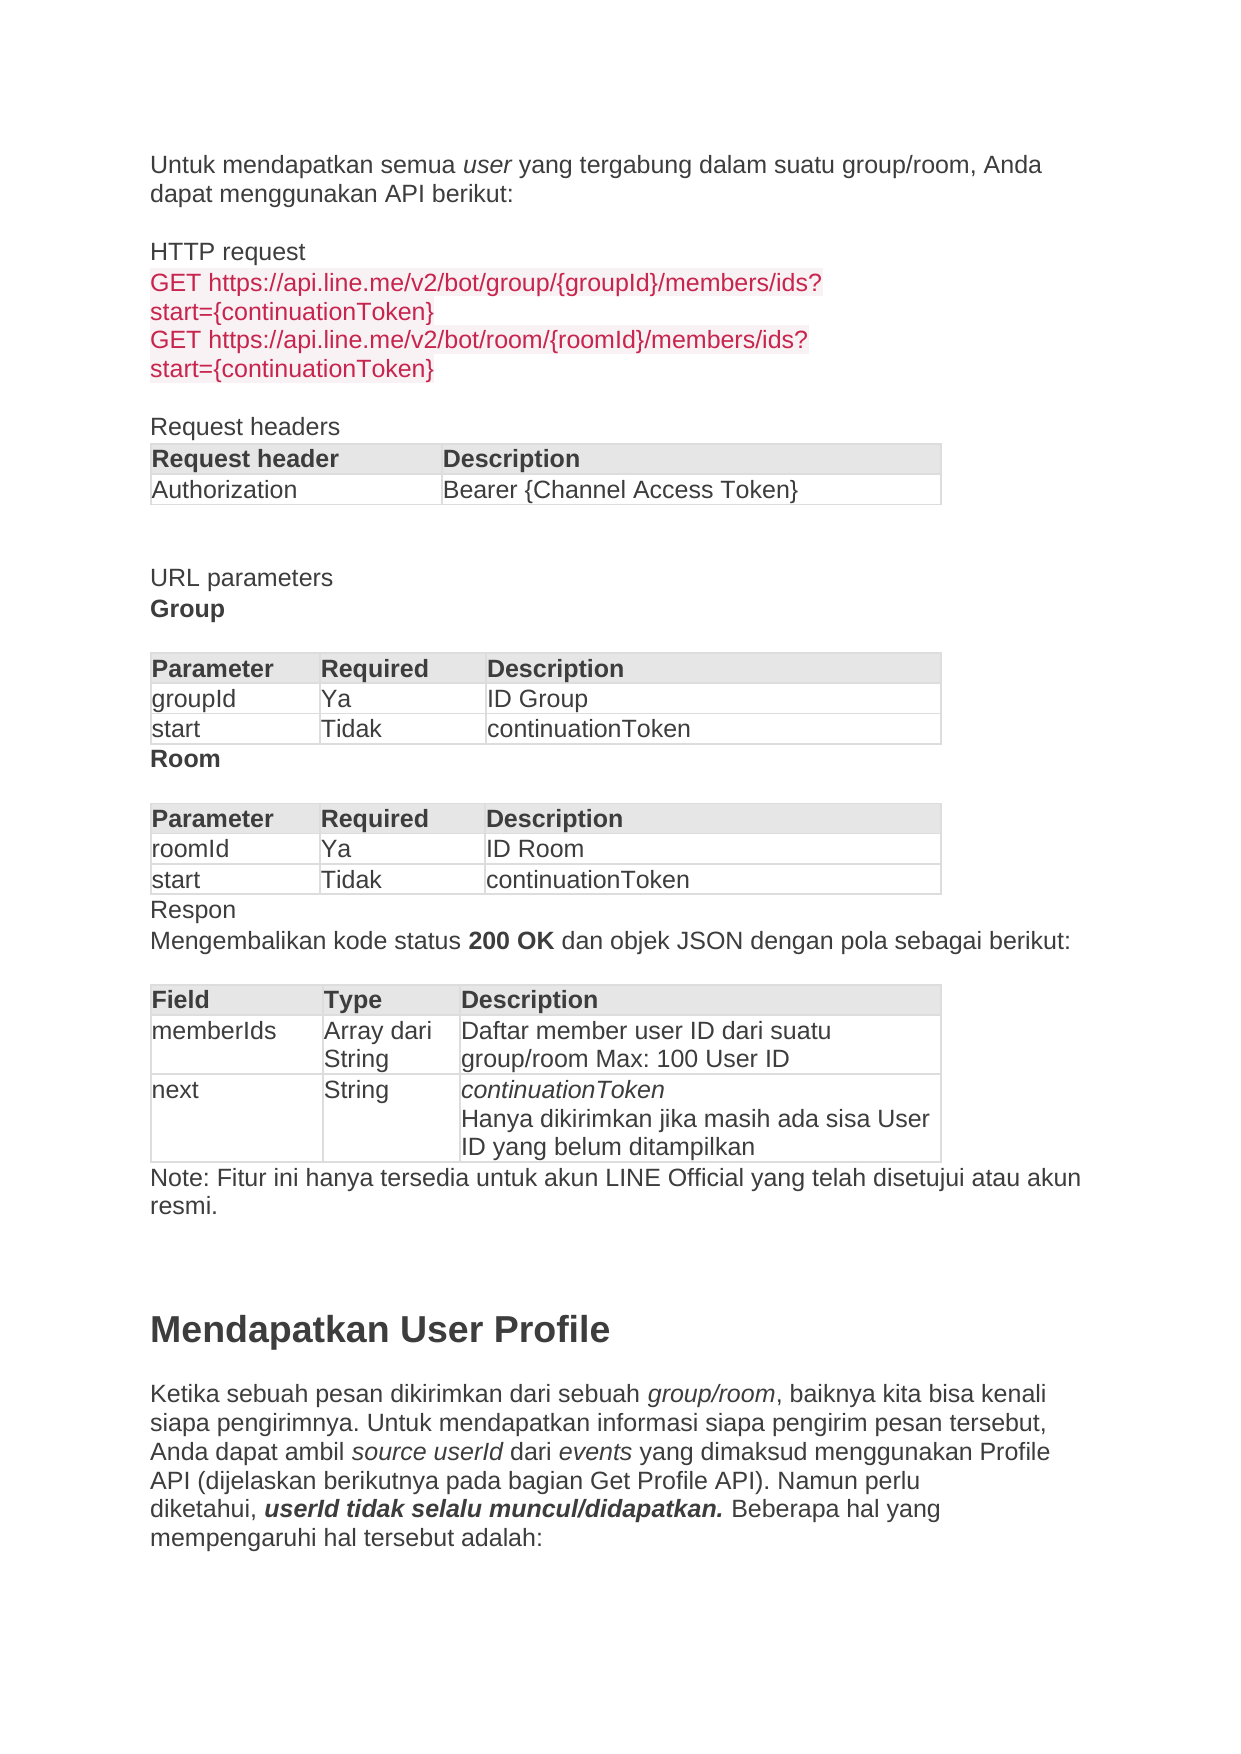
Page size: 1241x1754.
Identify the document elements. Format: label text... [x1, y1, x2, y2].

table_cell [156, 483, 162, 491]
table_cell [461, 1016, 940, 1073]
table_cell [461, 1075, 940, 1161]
text Note: Fitur ini hanya tersedia untuk akun LINE Official yang telah disetujui atau akun resmi. [150, 1163, 1090, 1220]
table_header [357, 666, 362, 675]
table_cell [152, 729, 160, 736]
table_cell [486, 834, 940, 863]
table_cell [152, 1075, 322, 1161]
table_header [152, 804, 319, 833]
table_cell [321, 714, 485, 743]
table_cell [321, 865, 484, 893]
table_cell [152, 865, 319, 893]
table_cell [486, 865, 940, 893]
subtitle HTTP request [150, 237, 1090, 265]
subtitle Mendapatkan User Profile [150, 1307, 1090, 1350]
text GET https://api.line.me/v2/bot/group/{groupId}/members/ids?start={continuationToken} GET https://api.line.me/v2/bot/room/{roomId}/members/ids?start={continuationToken} [434, 268, 1090, 383]
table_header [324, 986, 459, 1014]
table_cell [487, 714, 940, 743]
text Room [150, 744, 1090, 773]
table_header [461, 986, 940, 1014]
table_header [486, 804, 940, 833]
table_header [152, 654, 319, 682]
text Ketika sebuah pesan dikirimkan dari sebuah group/room, baiknya kita bisa kenali siapa pengirimnya. Untuk mendapatkan informasi siapa pengirim pesan tersebut, Anda dapat ambil source userId dari events yang dimaksud menggunakan Profile API (dijelaskan berikutnya pada bagian Get Profile API). Namun perlu diketahui, userId tidak selalu muncul/didapatkan. Beberapa hal yang mempengaruhi hal tersebut adalah: [150, 1379, 1090, 1552]
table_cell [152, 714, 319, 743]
text Group [150, 594, 1090, 623]
subtitle URL parameters [150, 563, 1090, 592]
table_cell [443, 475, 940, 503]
text Untuk mendapatkan semua user yang tergabung dalam suatu group/room, Anda dapat menggunakan API berikut: [150, 150, 1090, 207]
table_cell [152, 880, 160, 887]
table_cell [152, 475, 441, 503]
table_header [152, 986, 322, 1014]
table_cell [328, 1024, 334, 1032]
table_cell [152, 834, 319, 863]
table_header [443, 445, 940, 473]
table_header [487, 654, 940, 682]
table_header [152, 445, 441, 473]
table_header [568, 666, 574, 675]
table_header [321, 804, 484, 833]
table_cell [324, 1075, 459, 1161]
text Mengembalikan kode status 200 OK dan objek JSON dengan pola sebagai berikut: [150, 926, 1090, 955]
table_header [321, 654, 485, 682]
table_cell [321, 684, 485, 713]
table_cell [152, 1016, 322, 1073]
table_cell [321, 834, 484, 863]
subtitle Respon [150, 895, 1090, 924]
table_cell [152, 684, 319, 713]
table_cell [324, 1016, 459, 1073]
subtitle Request headers [150, 412, 1090, 441]
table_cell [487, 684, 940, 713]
